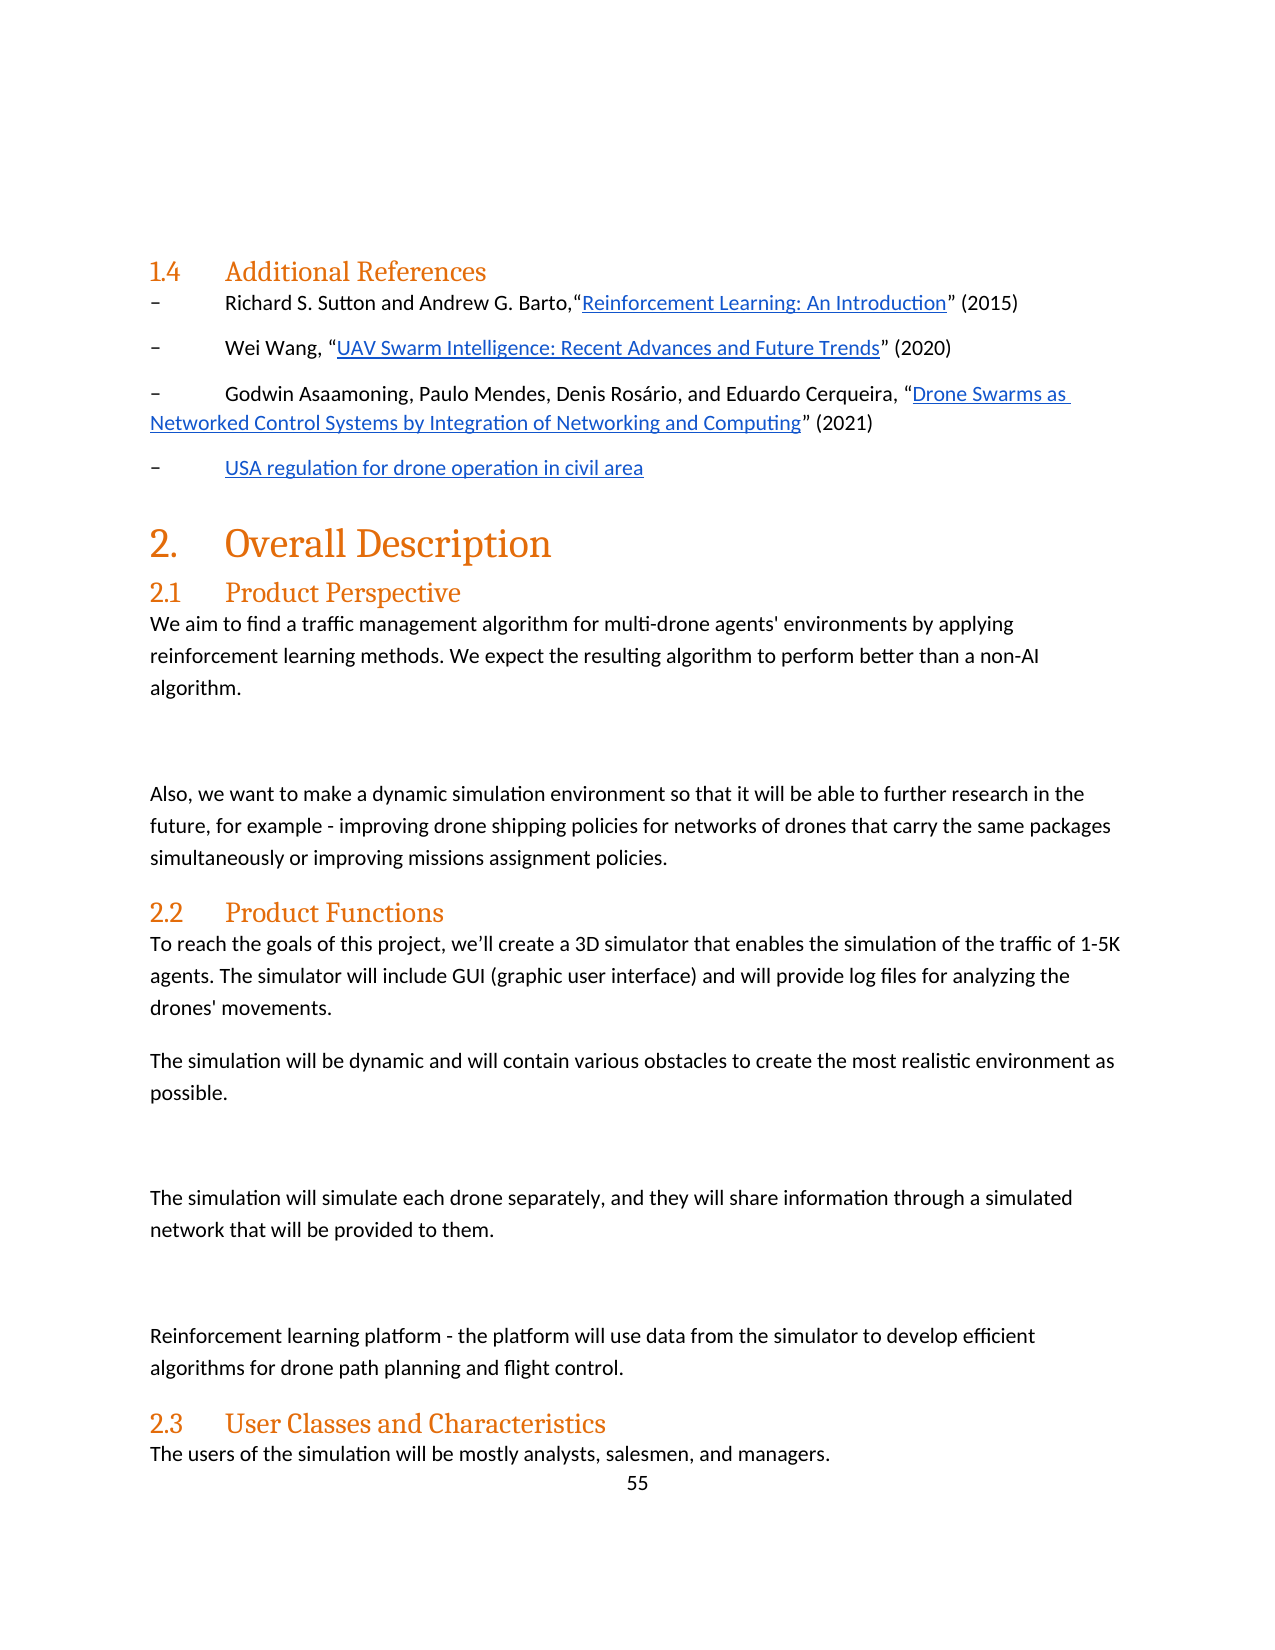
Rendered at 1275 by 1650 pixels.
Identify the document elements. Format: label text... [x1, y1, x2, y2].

subtitle Overall Description [150, 520, 1125, 568]
text Reinforcement learning platform - the platform will use data from the simulator to develop efficient algorithms for drone path planning and flight control. [150, 1322, 1125, 1381]
list USA regulation for drone operation in civil area [150, 454, 1125, 481]
text We aim to find a traffic management algorithm for multi-drone agents' environments by applying reinforcement learning methods. We expect the resulting algorithm to perform better than a non-AI algorithm. [150, 610, 1125, 701]
list Wei Wang, “UAV Swarm Intelligence: Recent Advances and Future Trends” (2020) [150, 334, 1125, 361]
subtitle Product Functions [150, 897, 1125, 930]
subtitle User Classes and Characteristics [150, 1407, 1125, 1440]
subtitle Product Perspective [150, 577, 1125, 610]
text The simulation will be dynamic and will contain various obstacles to create the most realistic environment as possible. [150, 1047, 1125, 1106]
list Godwin Asaamoning, Paulo Mendes, Denis Rosário, and Eduardo Cerqueira, “Drone Swarms as Networked Control Systems by Integration of Networking and Computing” (2021) [150, 380, 1125, 435]
text To reach the goals of this project, we’ll create a 3D simulator that enables the simulation of the traffic of 1-5K agents. The simulator will include GUI (graphic user interface) and will provide log files for analyzing the drones' movements. [150, 930, 1125, 1021]
list Richard S. Sutton and Andrew G. Barto,“Reinforcement Learning: An Introduction” (2015) [150, 289, 1125, 316]
subtitle Additional References [150, 256, 1125, 289]
text The users of the simulation will be mostly analysts, salesmen, and managers. [150, 1440, 1125, 1467]
text Also, we want to make a dynamic simulation environment so that it will be able to further research in the future, for example - improving drone shipping policies for networks of drones that carry the same packages simultaneously or improving missions assignment policies. [150, 780, 1125, 870]
text The simulation will simulate each drone separately, and they will share information through a simulated network that will be provided to them. [150, 1184, 1125, 1243]
